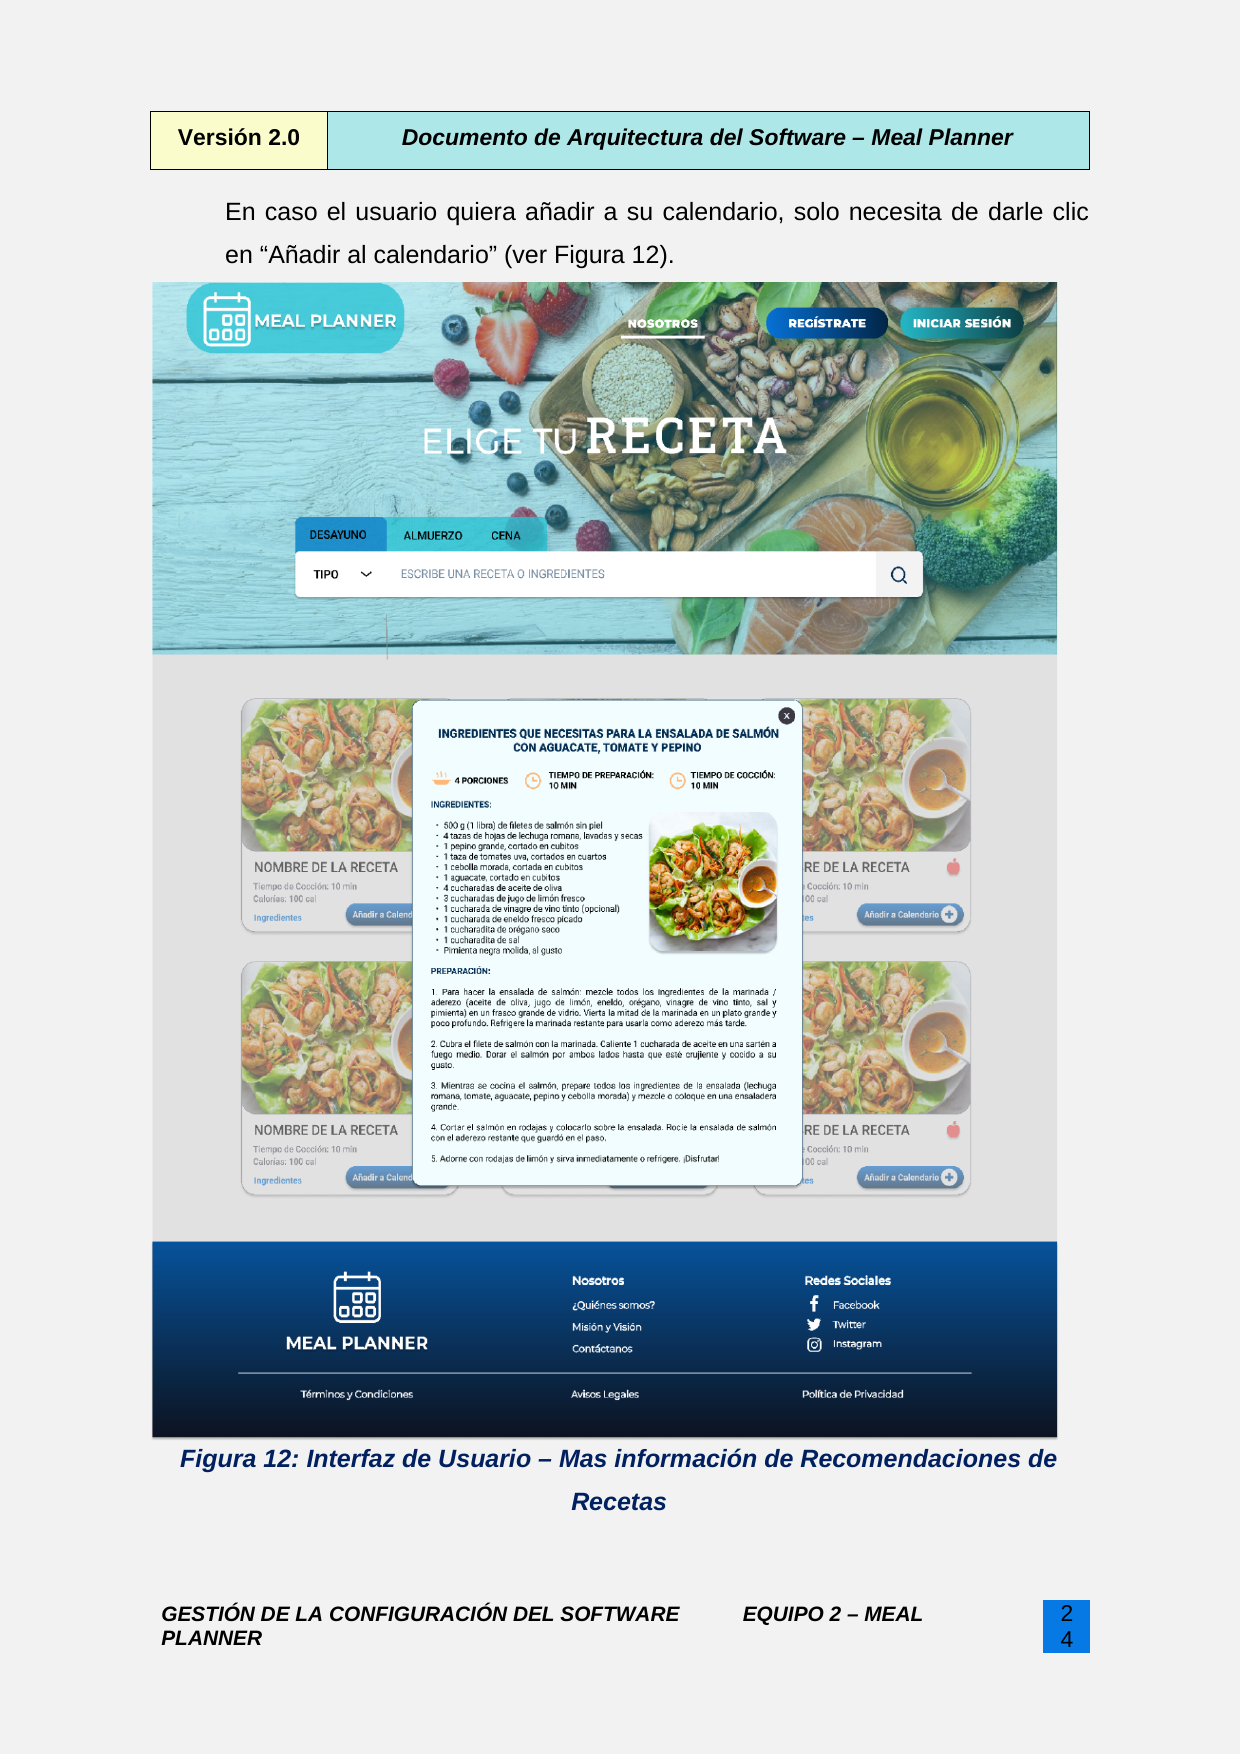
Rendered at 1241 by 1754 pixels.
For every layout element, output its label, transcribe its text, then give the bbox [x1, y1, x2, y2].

text En caso el usuario quiera añadir a su calendario, solo necesita de darle clic en “Añadir al calendario” (ver Figura 12). [225, 196, 1090, 268]
text Figura 12: Interfaz de Usuario – Mas información de Recomendaciones de Recetas [150, 1444, 1090, 1516]
picture [150, 282, 1059, 1441]
